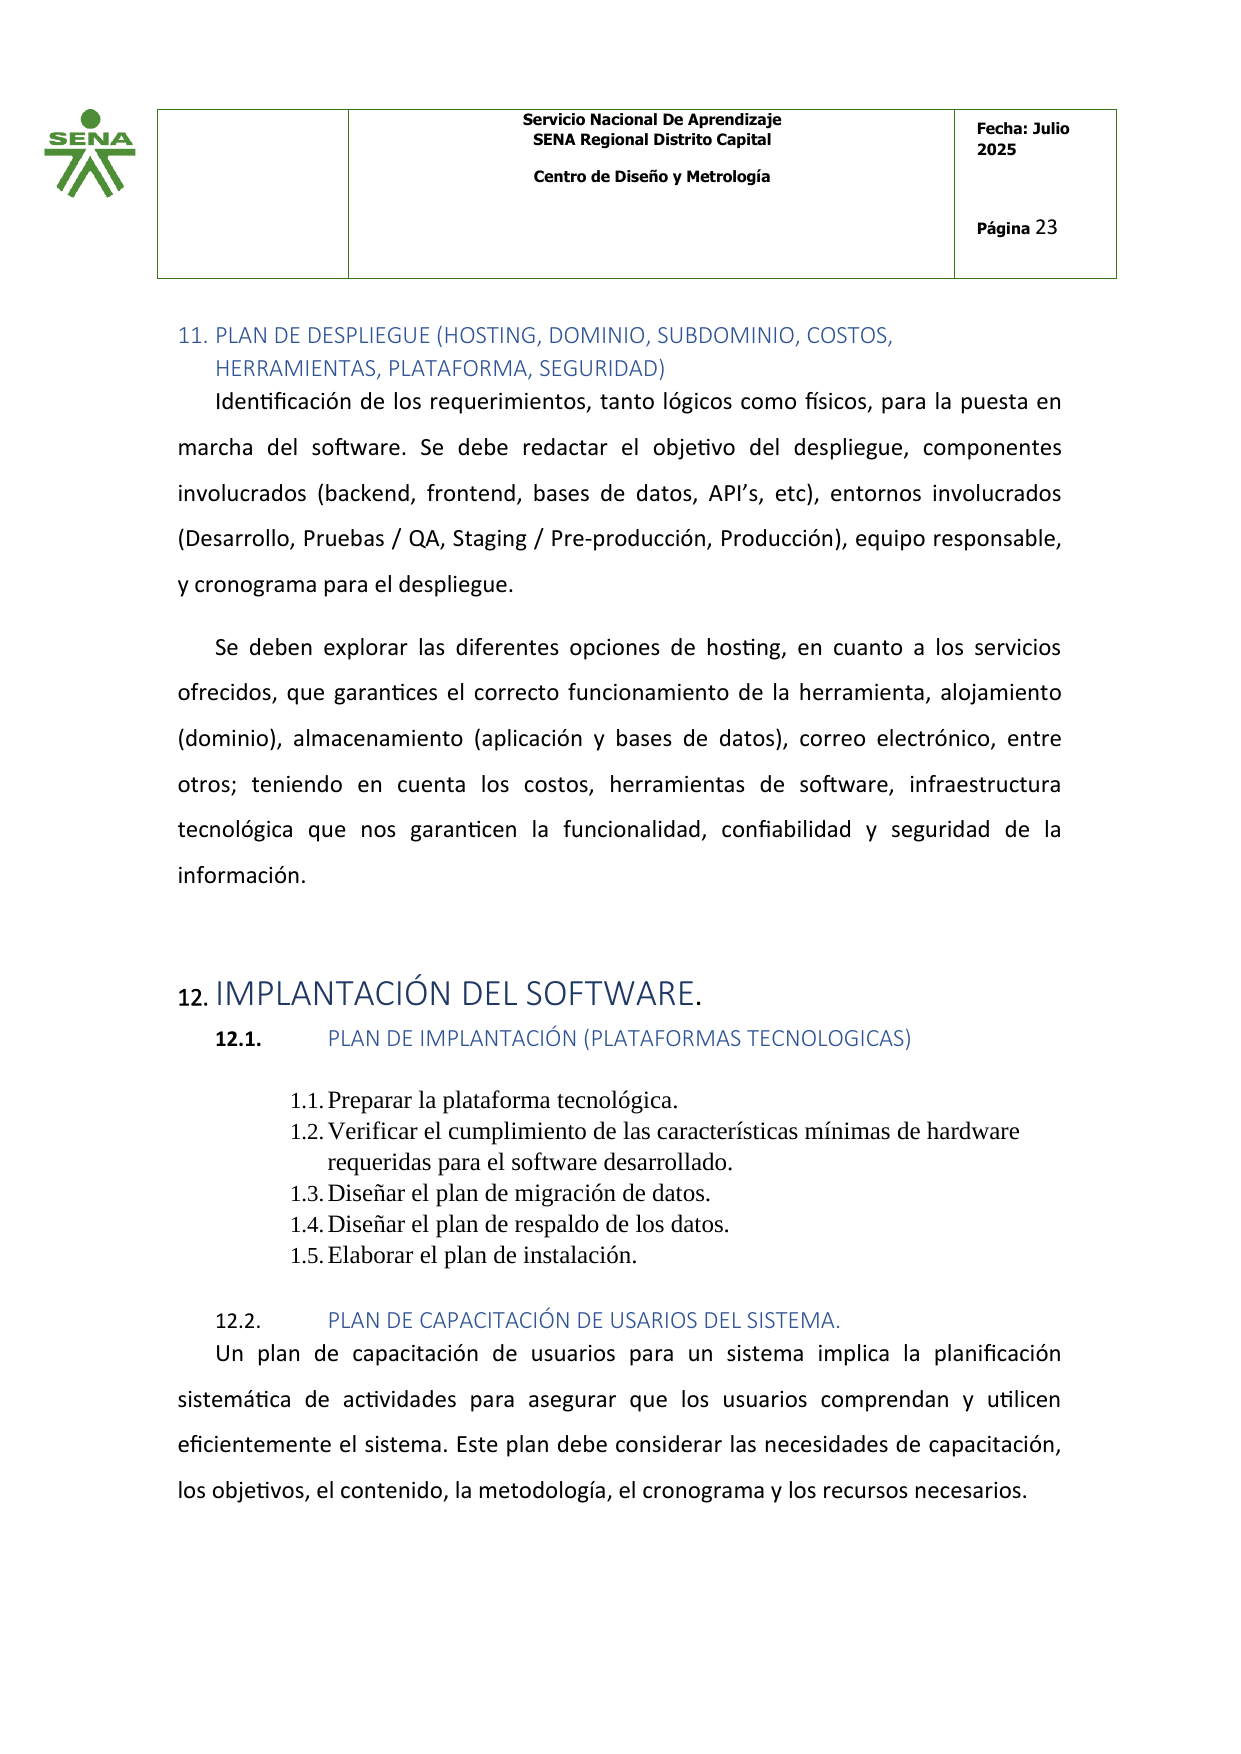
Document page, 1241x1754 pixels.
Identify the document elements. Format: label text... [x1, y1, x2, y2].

text Un plan de capacitación de usuarios para un sistema implica la planificación sistemática de actividades para asegurar que los usuarios comprendan y utilicen eficientemente el sistema. Este plan debe considerar las necesidades de capacitación, los objetivos, el contenido, la metodología, el cronograma y los recursos necesarios. [177, 1337, 1063, 1505]
list Diseñar el plan de migración de datos. [290, 1178, 1063, 1207]
list Preparar la plataforma tecnológica. [290, 1085, 1063, 1114]
subtitle IMPLANTACIÓN DEL SOFTWARE. [177, 969, 1063, 1014]
list Verificar el cumplimiento de las características mínimas de hardware requeridas para el software desarrollado. [290, 1116, 1063, 1176]
picture [44, 109, 136, 198]
subtitle PLAN DE CAPACITACIÓN DE USARIOS DEL SISTEMA. [215, 1304, 1063, 1335]
list Elaborar el plan de instalación. [290, 1241, 1063, 1269]
text Identificación de los requerimientos, tanto lógicos como físicos, para la puesta en marcha del software. Se debe redactar el objetivo del despliegue, componentes involucrados (backend, frontend, bases de datos, API’s, etc), entornos involucrados (Desarrollo, Pruebas / QA, Staging / Pre-producción, Producción), equipo responsable, y cronograma para el despliegue. [177, 385, 1063, 599]
text Se deben explorar las diferentes opciones de hosting, en cuanto a los servicios ofrecidos, que garantices el correcto funcionamiento de la herramienta, alojamiento (dominio), almacenamiento (aplicación y bases de datos), correo electrónico, entre otros; teniendo en cuenta los costos, herramientas de software, infraestructura tecnológica que nos garanticen la funcionalidad, confiabilidad y seguridad de la información. [177, 631, 1063, 890]
subtitle PLAN DE DESPLIEGUE (HOSTING, DOMINIO, SUBDOMINIO, COSTOS, HERRAMIENTAS, PLATAFORMA, SEGURIDAD) [177, 319, 1063, 383]
list Diseñar el plan de respaldo de los datos. [290, 1209, 1063, 1238]
subtitle PLAN DE IMPLANTACIÓN (PLATAFORMAS TECNOLOGICAS) [215, 1022, 1063, 1053]
